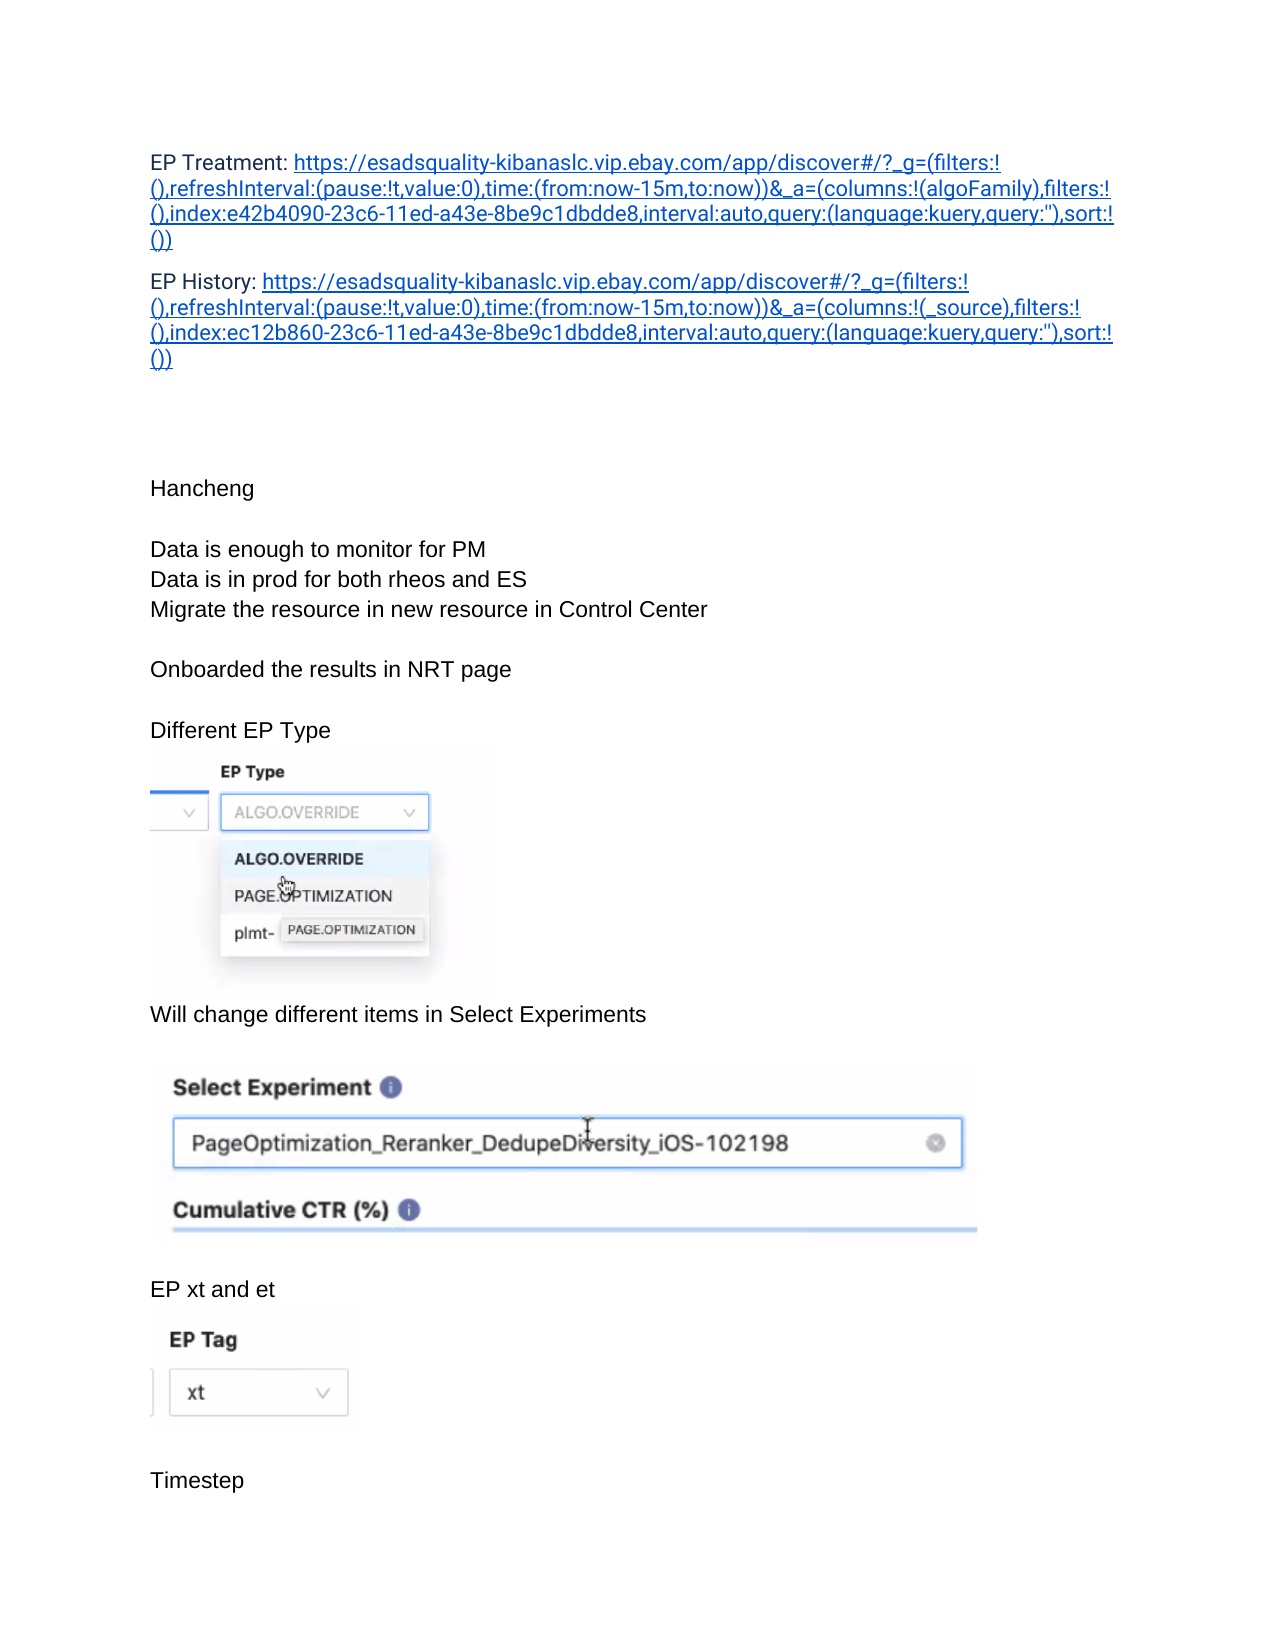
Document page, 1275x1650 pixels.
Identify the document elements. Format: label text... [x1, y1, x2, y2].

text Hancheng [150, 475, 1125, 501]
text EP Treatment: https://esadsquality-kibanaslc.vip.ebay.com/app/discover#/?_g=(filters:!(),refreshInterval:(pause:!t,value:0),time:(from:now-15m,to:now))&_a=(columns:!(algoFamily),filters:!(),index:e42b4090-23c6-11ed-a43e-8be9c1dbdde8,interval:auto,query:(language:kuery,query:''),sort:!()) [150, 150, 1125, 252]
text EP History: https://esadsquality-kibanaslc.vip.ebay.com/app/discover#/?_g=(filters:!(),refreshInterval:(pause:!t,value:0),time:(from:now-15m,to:now))&_a=(columns:!(_source),filters:!(),index:ec12b860-23c6-11ed-a43e-8be9c1dbdde8,interval:auto,query:(language:kuery,query:''),sort:!()) [150, 269, 1125, 372]
picture [150, 1306, 359, 1434]
text EP xt and et [150, 1276, 1125, 1302]
text Onboarded the results in NRT page [150, 656, 1125, 683]
text Will change different items in Select Experiments [150, 1001, 1125, 1028]
text Data is enough to monitor for PM [150, 536, 1125, 562]
text Timestep [150, 1467, 1125, 1493]
text Different EP Type [150, 717, 1125, 743]
picture [150, 1061, 978, 1242]
picture [150, 747, 493, 998]
text Data is in prod for both rheos and ES [150, 566, 1125, 592]
text Migrate the resource in new resource in Control Center [150, 596, 1125, 622]
